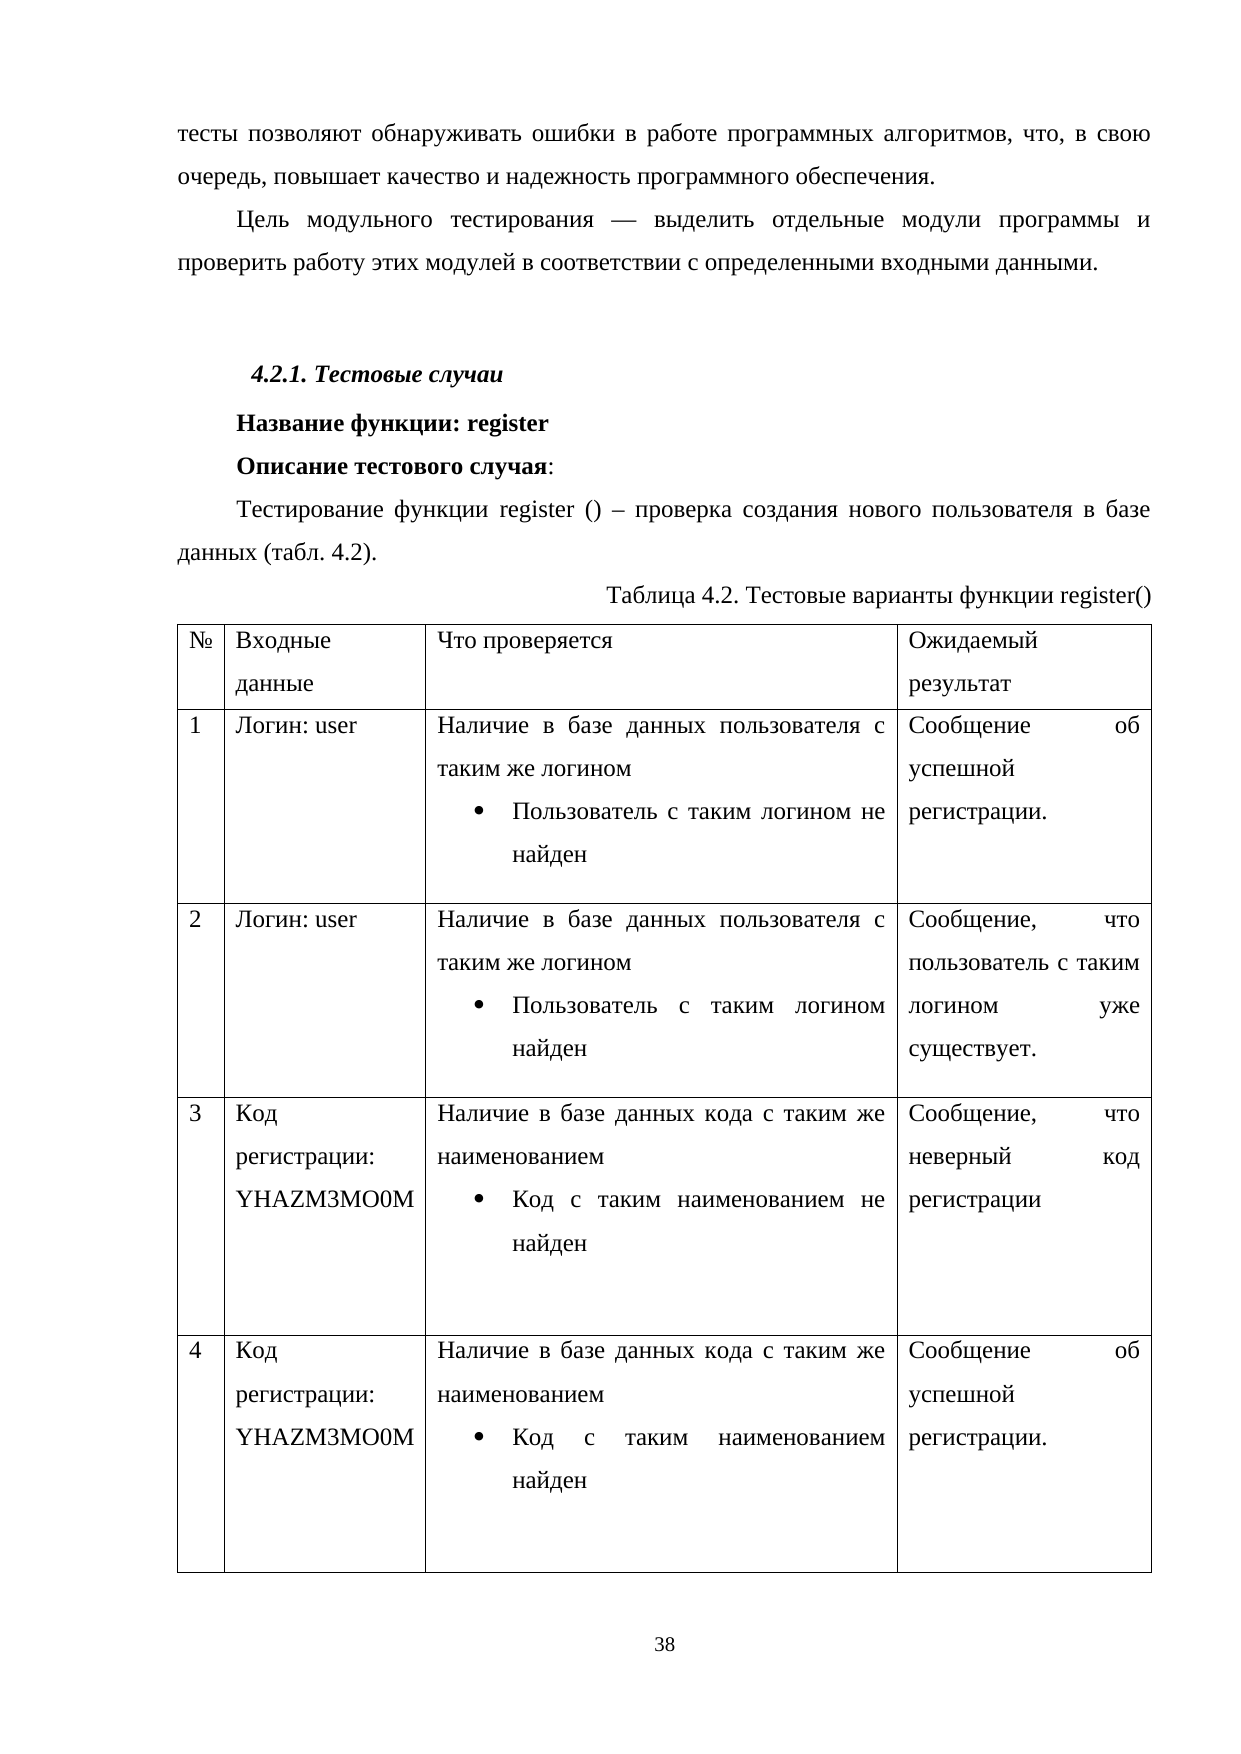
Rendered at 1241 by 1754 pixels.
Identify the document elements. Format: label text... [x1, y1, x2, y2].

table_cell 2 [178, 904, 224, 1097]
text Цель модульного тестирования — выделить отдельные модули программы и проверить работу этих модулей в соответствии с определенными входными данными. [177, 204, 1152, 276]
table_cell Сообщение об успешной регистрации. [898, 1336, 1151, 1572]
table_cell Код регистрации: YHAZM3MO0M [225, 1336, 425, 1572]
table_header Входные данные [225, 625, 425, 709]
table_cell Логин: user [225, 904, 425, 1097]
table_header Ожидаемый результат [898, 625, 1151, 709]
table_cell 4 [178, 1336, 224, 1572]
table_cell Код регистрации: YHAZM3MO0M [225, 1098, 425, 1334]
table_cell Логин: user [225, 710, 425, 903]
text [177, 118, 1152, 190]
table_cell Наличие в базе данных пользователя с таким же логином Пользователь с таким логином не найден [426, 710, 897, 903]
table_cell Сообщение, что неверный код регистрации [898, 1098, 1151, 1334]
text Таблица 4.2. Тестовые варианты функции register() [177, 581, 1152, 609]
table_cell Наличие в базе данных кода с таким же наименованием Код с таким наименованием найден [426, 1336, 897, 1572]
table_cell Сообщение, что пользователь с таким логином уже существует. [898, 904, 1151, 1097]
subtitle 4.2.1. Тестовые случаи [177, 359, 1152, 387]
table_cell 1 [178, 710, 224, 903]
table_header № [178, 625, 224, 709]
table_cell Наличие в базе данных пользователя с таким же логином Пользователь с таким логином найден [426, 904, 897, 1097]
text Название функции: register [177, 408, 1152, 437]
table_cell Сообщение об успешной регистрации. [898, 710, 1151, 903]
table_header Что проверяется [426, 625, 897, 709]
text Описание тестового случая: [177, 451, 1152, 480]
text Тестирование функции register () – проверка создания нового пользователя в базе данных (табл. 4.2). [177, 494, 1152, 566]
table_cell Наличие в базе данных кода с таким же наименованием Код с таким наименованием не найден [426, 1098, 897, 1334]
table_cell 3 [178, 1098, 224, 1334]
